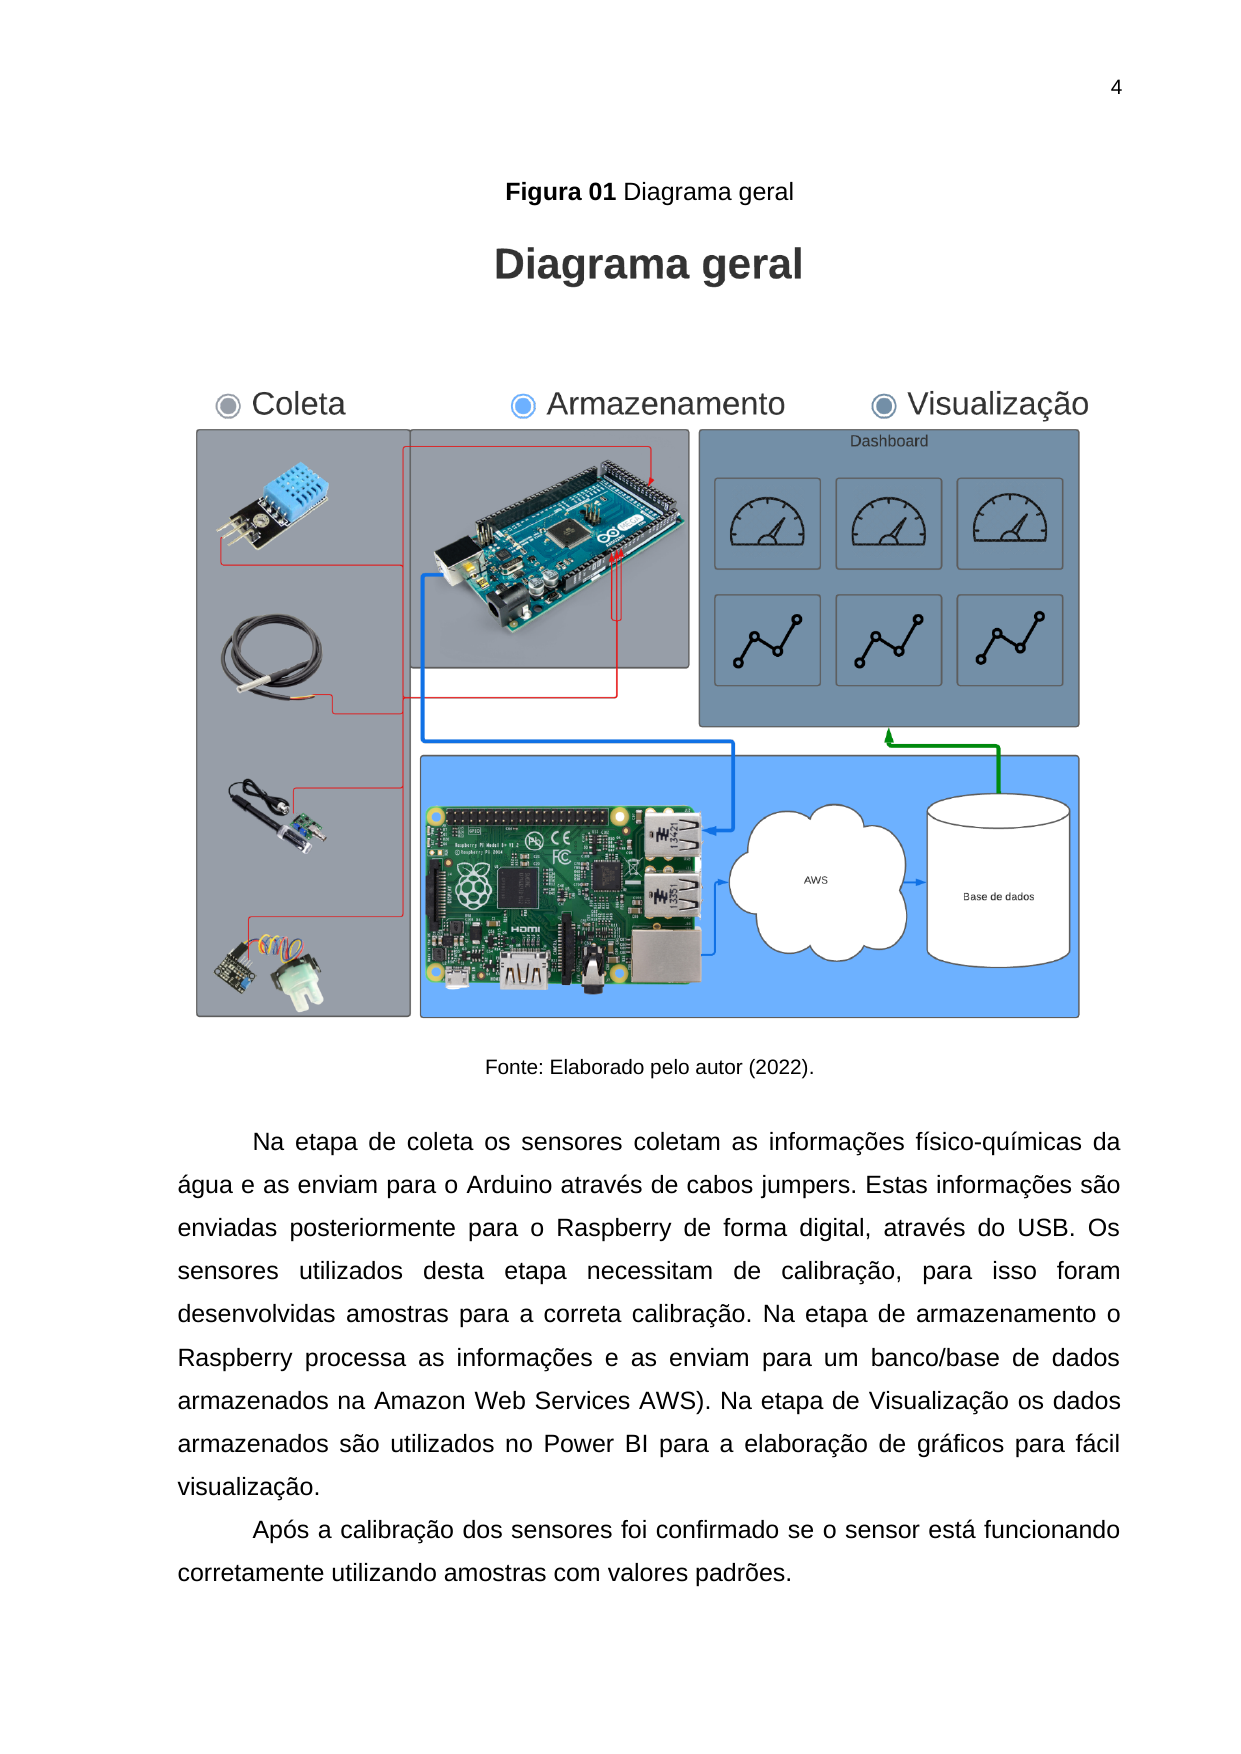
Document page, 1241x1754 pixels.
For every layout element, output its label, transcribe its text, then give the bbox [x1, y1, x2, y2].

text Após a calibração dos sensores foi confirmado se o sensor está funcionando corretamente utilizando amostras com valores padrões. [177, 1515, 1122, 1587]
text Na etapa de coleta os sensores coletam as informações físico-químicas da água e as enviam para o Arduino através de cabos jumpers. Estas informações são enviadas posteriormente para o Raspberry de forma digital, através do USB. Os sensores utilizados desta etapa necessitam de calibração, para isso foram desenvolvidas amostras para a correta calibração. Na etapa de armazenamento o Raspberry processa as informações e as enviam para um banco/base de dados armazenados na Amazon Web Services AWS). Na etapa de Visualização os dados armazenados são utilizados no Power BI para a elaboração de gráficos para fácil visualização. [177, 1127, 1122, 1501]
text Figura 01 Diagrama geral [177, 177, 1122, 206]
picture [177, 220, 1120, 1041]
text Fonte: Elaborado pelo autor (2022). [177, 1055, 1122, 1079]
